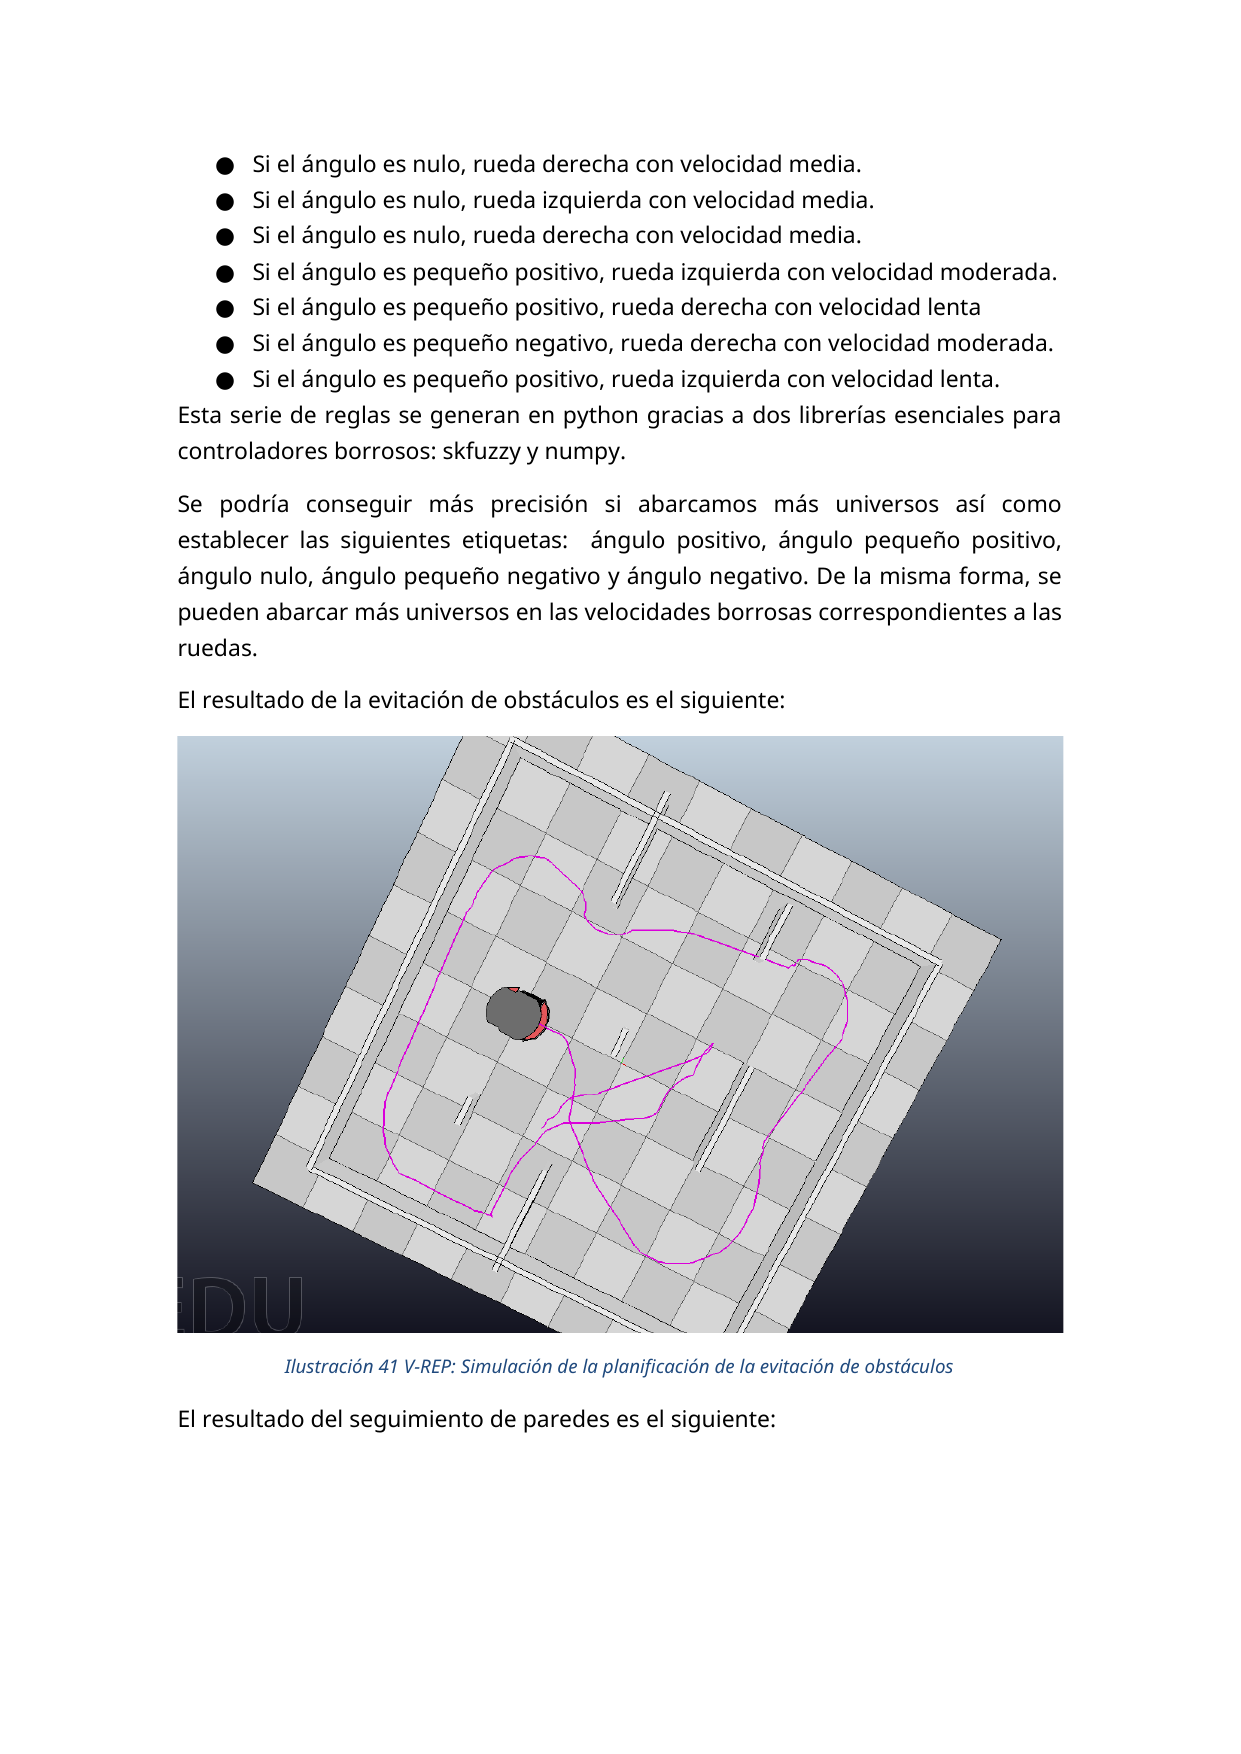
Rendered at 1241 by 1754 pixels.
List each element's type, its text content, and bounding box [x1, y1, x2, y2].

list Si el ángulo es nulo, rueda derecha con velocidad media. [215, 219, 1063, 251]
text Esta serie de reglas se generan en python gracias a dos librerías esenciales para controladores borrosos: skfuzzy y numpy. [177, 399, 1063, 466]
list Si el ángulo es nulo, rueda izquierda con velocidad media. [215, 183, 1063, 215]
list Si el ángulo es pequeño positivo, rueda derecha con velocidad lenta [215, 291, 1063, 323]
list Si el ángulo es pequeño positivo, rueda izquierda con velocidad moderada. [215, 255, 1063, 287]
picture [177, 736, 1064, 1333]
text Ilustración 41 V-REP: Simulación de la planificación de la evitación de obstáculos [177, 1353, 1063, 1379]
text El resultado de la evitación de obstáculos es el siguiente: [177, 684, 1063, 715]
text El resultado del seguimiento de paredes es el siguiente: [177, 1403, 1063, 1435]
text Se podría conseguir más precisión si abarcamos más universos así como establecer las siguientes etiquetas: ángulo positivo, ángulo pequeño positivo, ángulo nulo, ángulo pequeño negativo y ángulo negativo. De la misma forma, se pueden abarcar más universos en las velocidades borrosas correspondientes a las ruedas. [177, 488, 1063, 663]
list Si el ángulo es nulo, rueda derecha con velocidad media. [215, 148, 1063, 179]
list Si el ángulo es pequeño positivo, rueda izquierda con velocidad lenta. [215, 363, 1063, 394]
list Si el ángulo es pequeño negativo, rueda derecha con velocidad moderada. [215, 327, 1063, 358]
